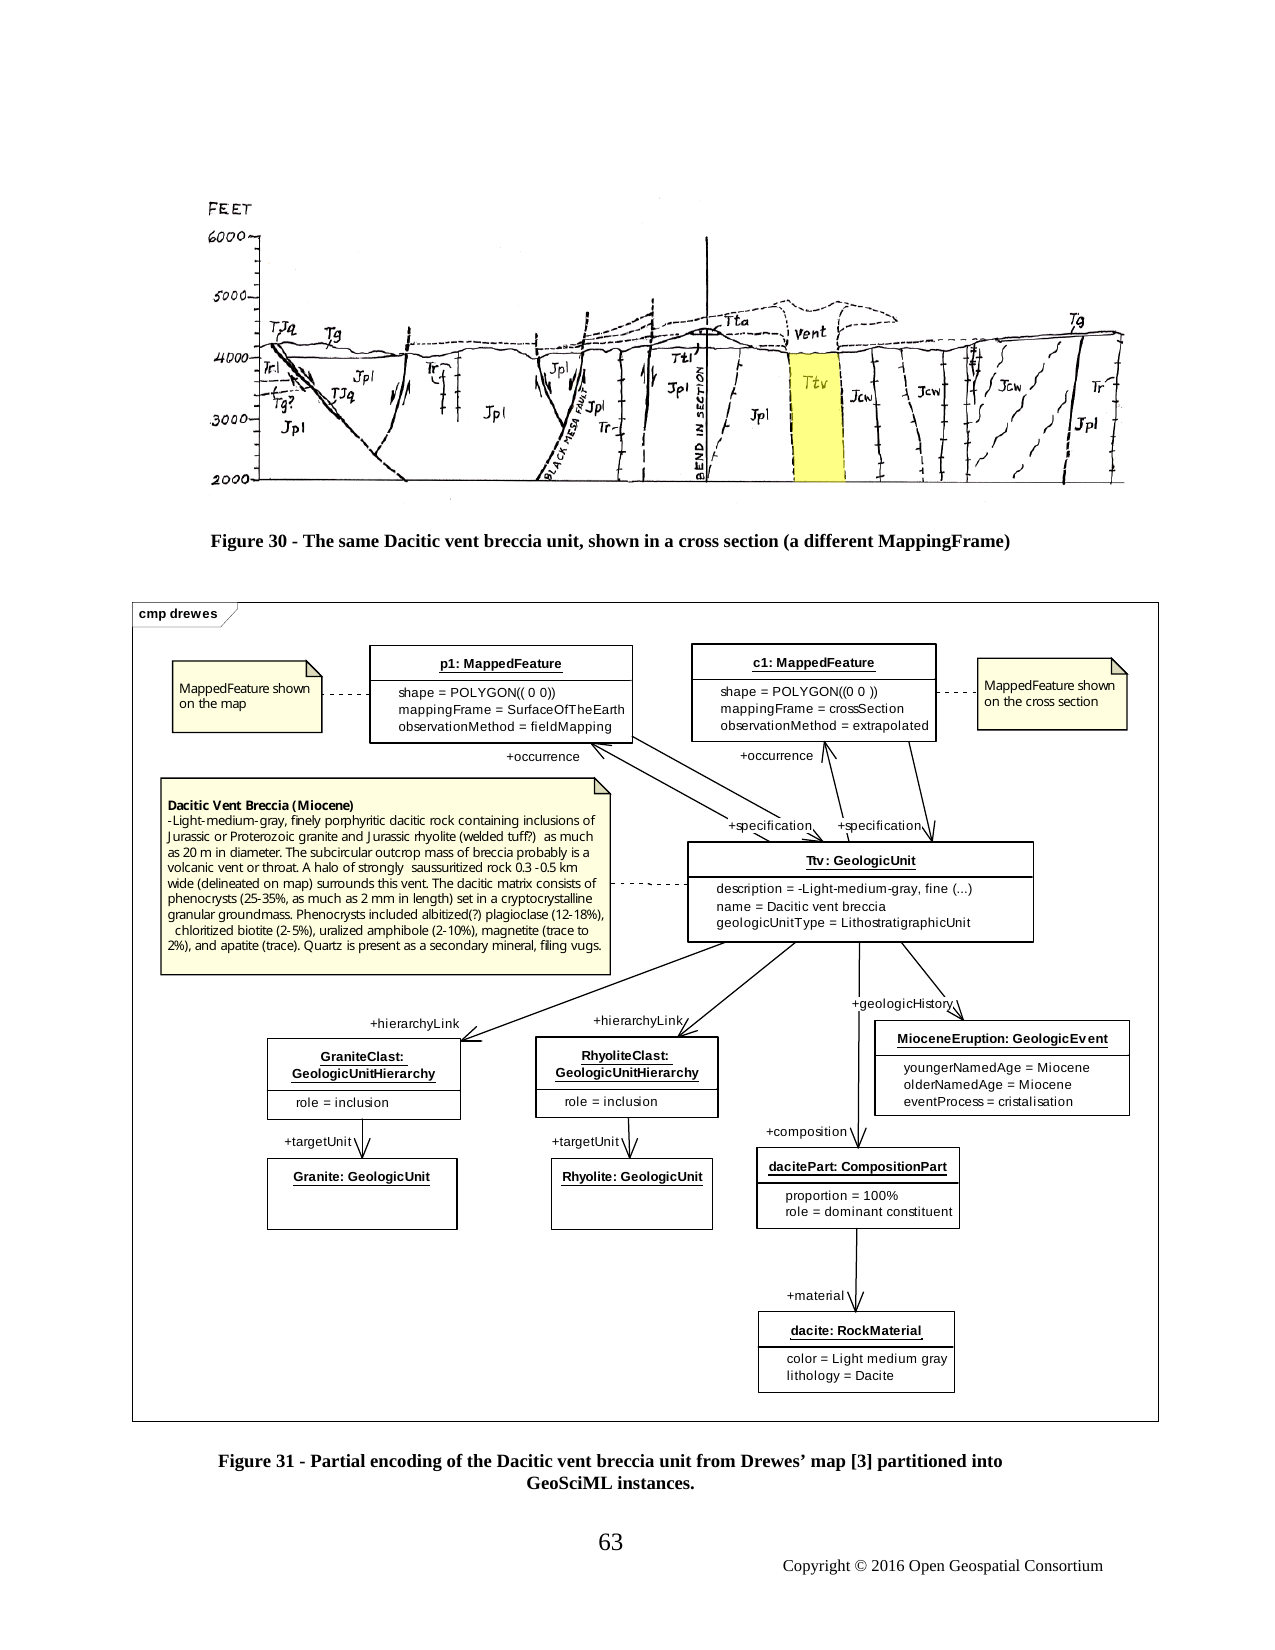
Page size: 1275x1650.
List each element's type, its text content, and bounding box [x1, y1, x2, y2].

picture [187, 178, 1125, 506]
text Figure 31 - Partial encoding of the Dacitic vent breccia unit from Drewes’ map [3] partitioned into GeoSciML instances. [187, 1450, 1034, 1493]
text Figure 30 - The same Dacitic vent breccia unit, shown in a cross section (a different MappingFrame) [187, 530, 1034, 573]
